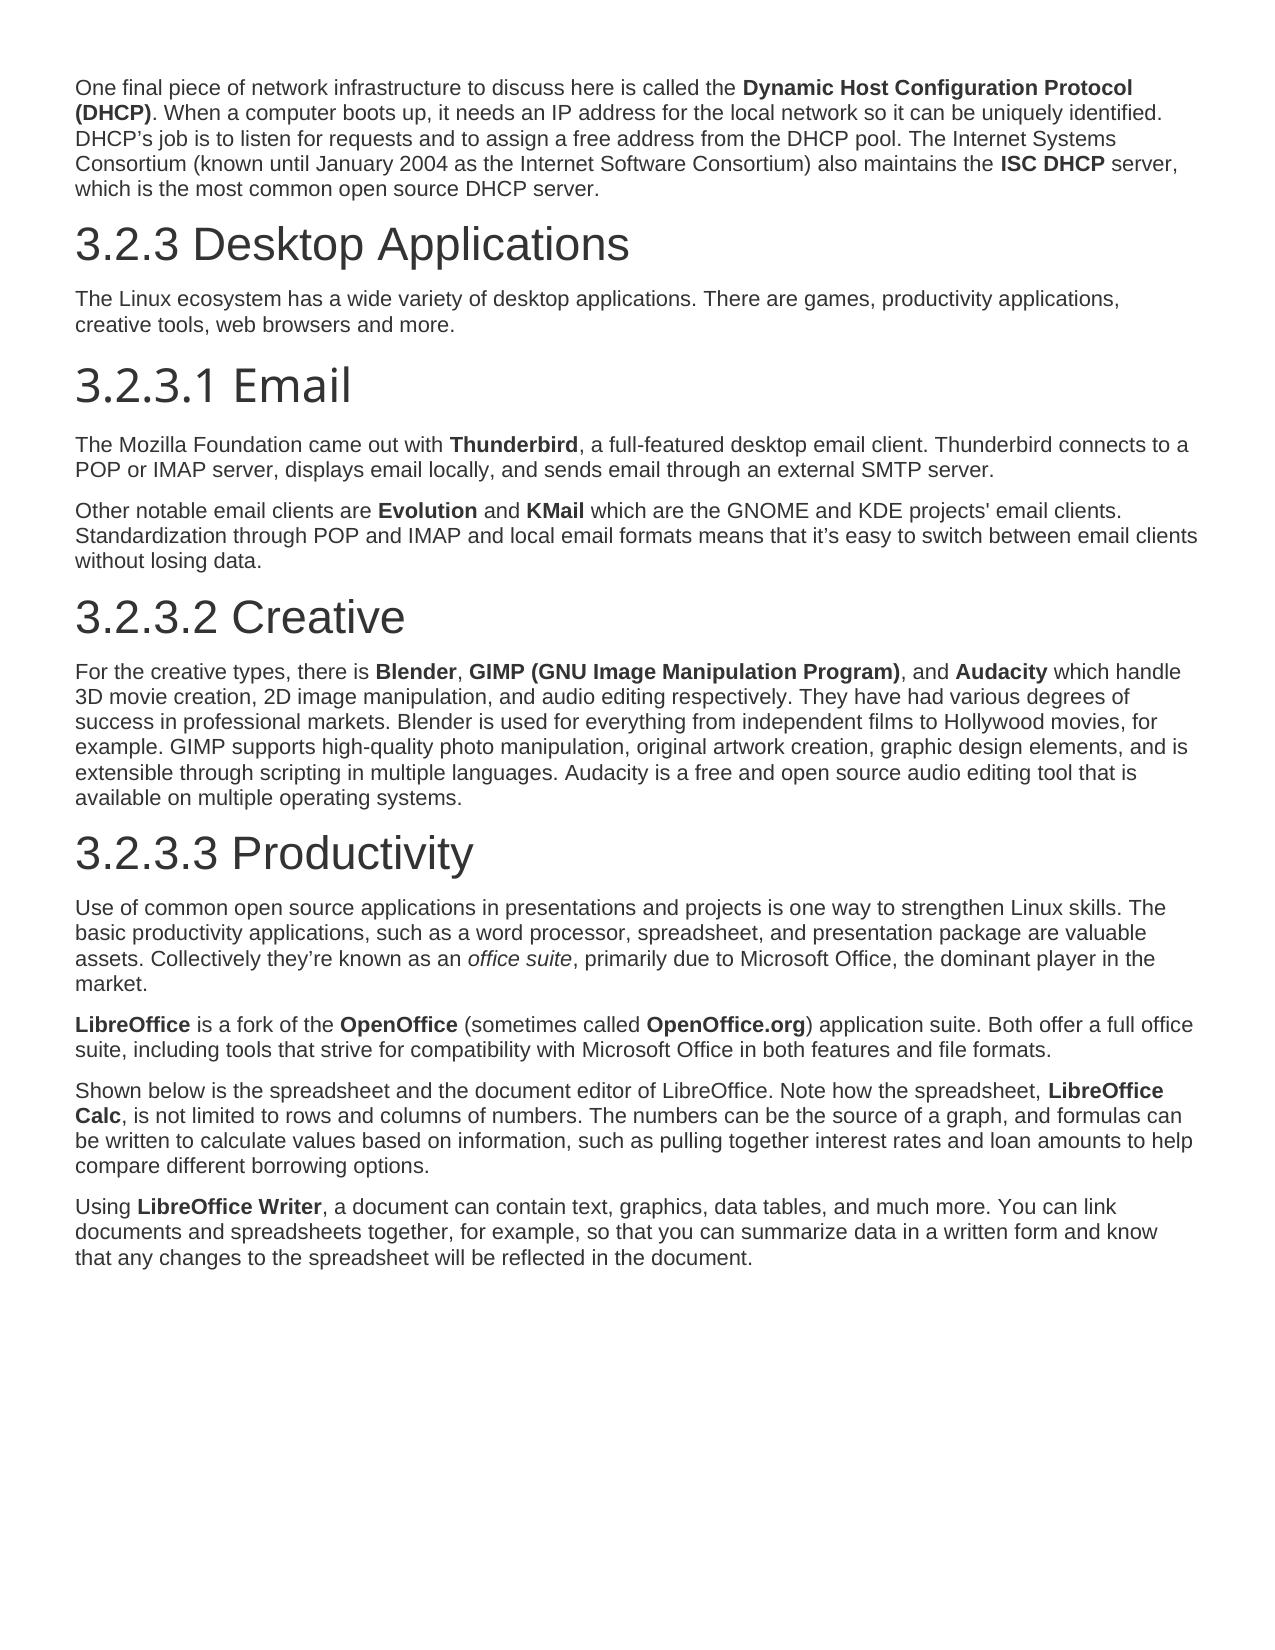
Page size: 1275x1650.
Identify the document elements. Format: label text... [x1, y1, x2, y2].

text For the creative types, there is Blender, GIMP (GNU Image Manipulation Program), and Audacity which handle 3D movie creation, 2D image manipulation, and audio editing respectively. They have had various degrees of success in professional markets. Blender is used for everything from independent films to Hollywood movies, for example. GIMP supports high-quality photo manipulation, original artwork creation, graphic design elements, and is extensible through scripting in multiple languages. Audacity is a free and open source audio editing tool that is available on multiple operating systems. [75, 659, 1200, 810]
subtitle 3.2.3.2 Creative [75, 589, 1200, 643]
text Shown below is the spreadsheet and the document editor of LibreOffice. Note how the spreadsheet, LibreOffice Calc, is not limited to rows and columns of numbers. The numbers can be the source of a graph, and formulas can be written to calculate values based on information, such as pulling together interest rates and loan amounts to help compare different borrowing options. [75, 1078, 1200, 1178]
text LibreOffice is a fork of the OpenOffice (sometimes called OpenOffice.org) application suite. Both offer a full office suite, including tools that strive for compatibility with Microsoft Office in both features and file formats. [75, 1012, 1200, 1062]
text The Linux ecosystem has a wide variety of desktop applications. There are games, productivity applications, creative tools, web browsers and more. [75, 286, 1200, 337]
text One final piece of network infrastructure to discuss here is called the Dynamic Host Configuration Protocol (DHCP). When a computer boots up, it needs an IP address for the local network so it can be uniquely identified. DHCP’s job is to listen for requests and to assign a free address from the DHCP pool. The Internet Systems Consortium (known until January 2004 as the Internet Software Consortium) also maintains the ISC DHCP server, which is the most common open source DHCP server. [75, 75, 1200, 201]
text Other notable email clients are Evolution and KMail which are the GNOME and KDE projects' email clients. Standardization through POP and IMAP and local email formats means that it’s easy to switch between email clients without losing data. [75, 498, 1200, 573]
subtitle 3.2.3 Desktop Applications [75, 217, 1200, 271]
text 3.2.3.3 Productivity [75, 826, 1200, 879]
subtitle 3.2.3.1 Email [75, 352, 1200, 416]
text Use of common open source applications in presentations and projects is one way to strengthen Linux skills. The basic productivity applications, such as a word processor, spreadsheet, and presentation package are valuable assets. Collectively they’re known as an office suite, primarily due to Microsoft Office, the dominant player in the market. [75, 895, 1200, 996]
text Using LibreOffice Writer, a document can contain text, graphics, data tables, and much more. You can link documents and spreadsheets together, for example, so that you can summarize data in a written form and know that any changes to the spreadsheet will be reflected in the document. [75, 1194, 1200, 1270]
text The Mozilla Foundation came out with Thunderbird, a full-featured desktop email client. Thunderbird connects to a POP or IMAP server, displays email locally, and sends email through an external SMTP server. [75, 432, 1200, 482]
